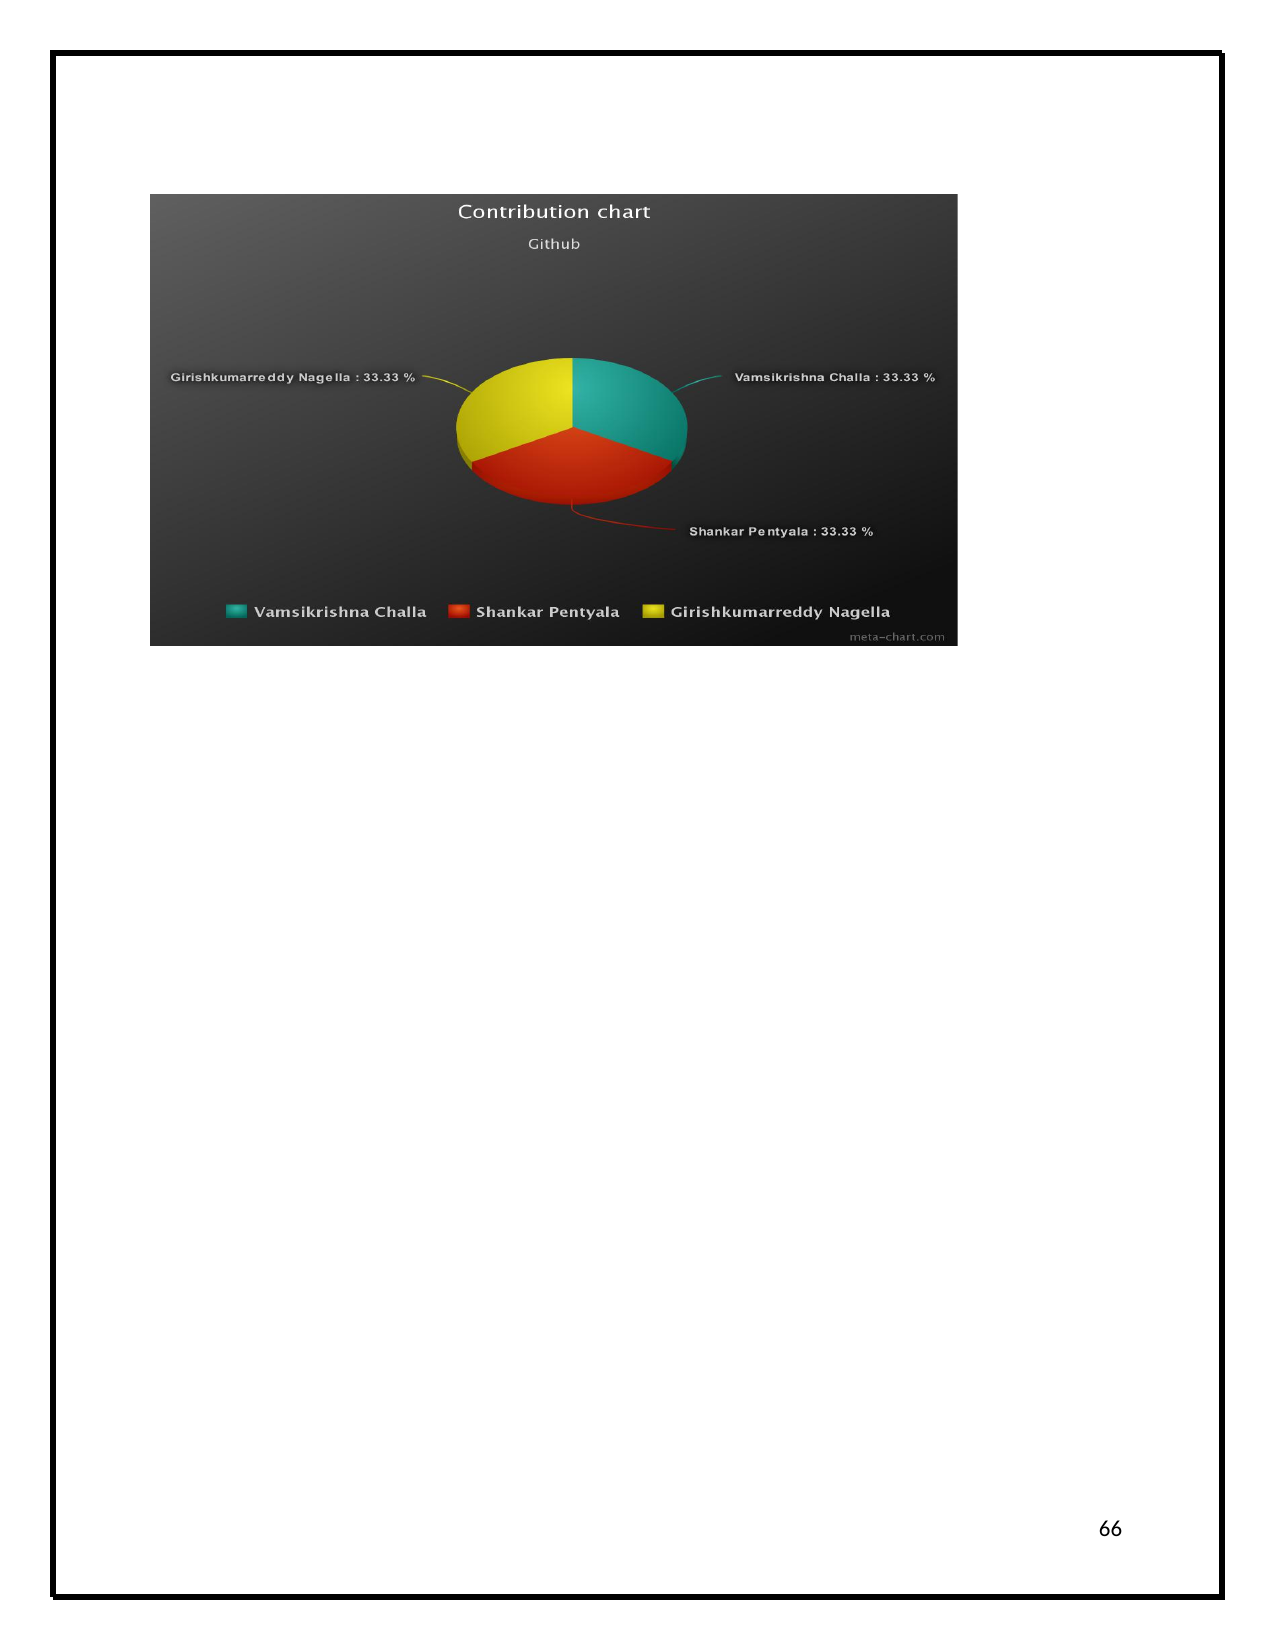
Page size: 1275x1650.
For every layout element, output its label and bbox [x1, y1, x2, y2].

picture [150, 194, 958, 646]
